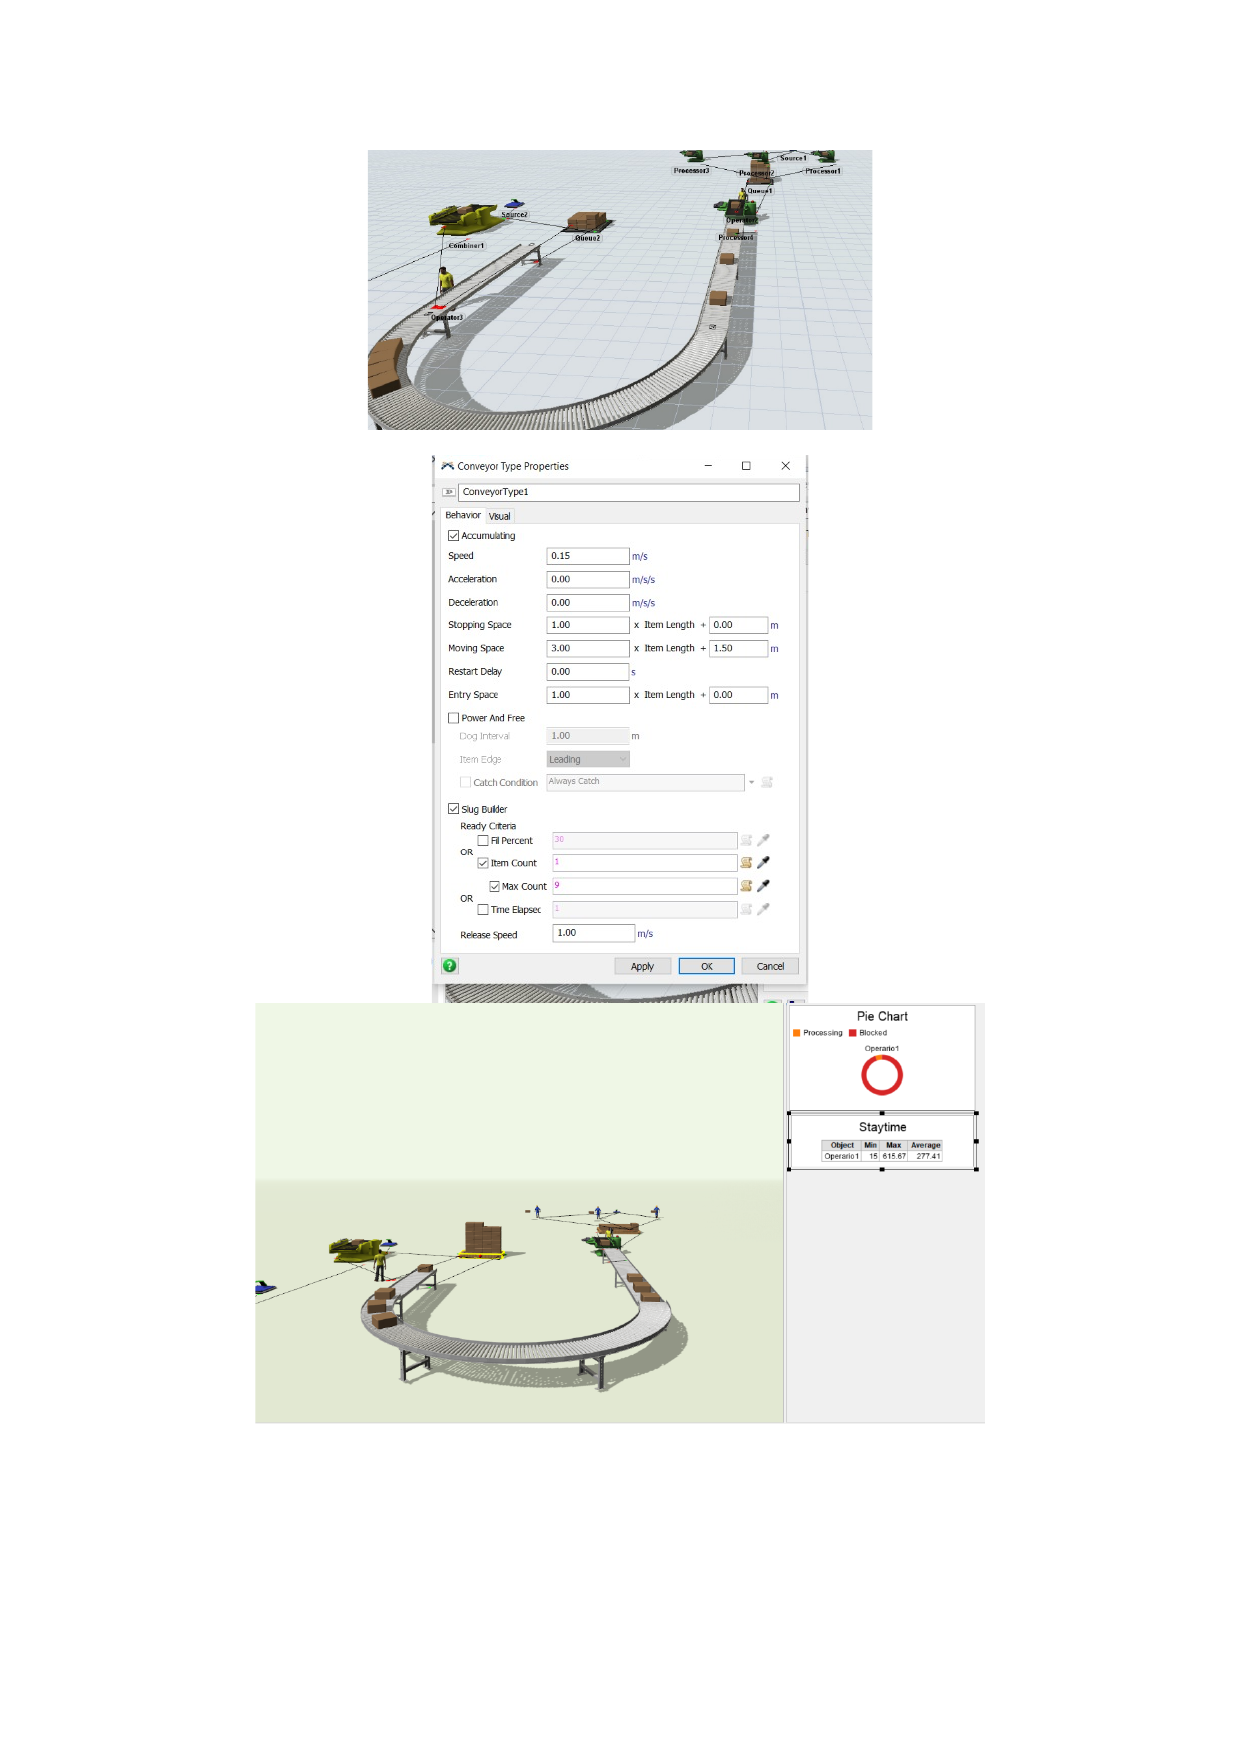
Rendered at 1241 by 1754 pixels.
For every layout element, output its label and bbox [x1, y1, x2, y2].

picture [367, 150, 873, 430]
picture [255, 455, 985, 1424]
